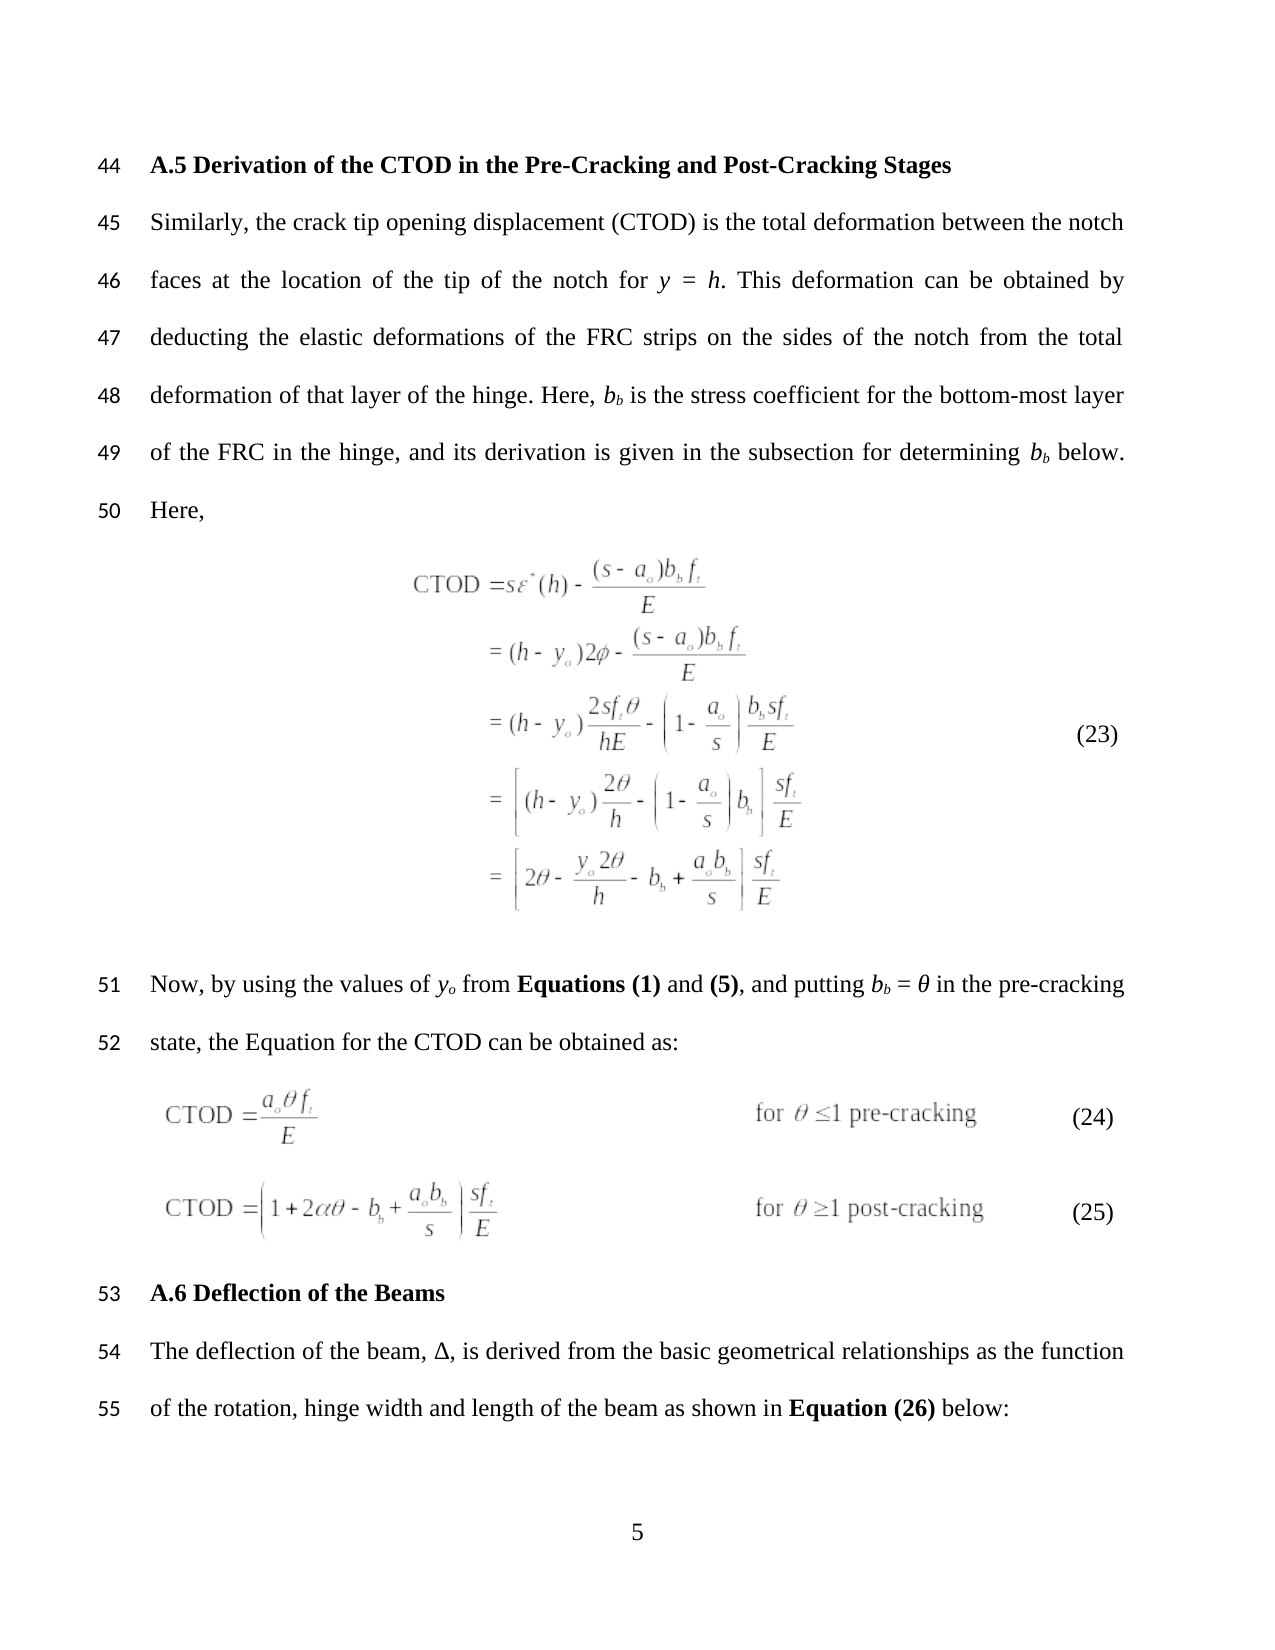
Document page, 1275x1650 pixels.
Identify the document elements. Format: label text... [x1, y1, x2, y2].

subtitle A.6 Deflection of the Beams [150, 1278, 1125, 1307]
table_cell [741, 1177, 1061, 1274]
text Similarly, the crack tip opening displacement (CTOD) is the total deformation between the notch faces at the location of the tip of the notch for y = h. This deformation can be obtained by deducting the elastic deformations of the FRC strips on the sides of the notch from the total deformation of that layer of the hinge. Here, bb is the stress coefficient for the bottom-most layer of the FRC in the hinge, and its derivation is given in the subsection for determining bb below. Here, [150, 207, 1125, 524]
table_header [151, 1084, 741, 1177]
table_cell [151, 1177, 741, 1274]
table_header [741, 1084, 1061, 1177]
table_header [150, 553, 1065, 944]
subtitle A.5 Derivation of the CTOD in the Pre-Cracking and Post-Cracking Stages [150, 150, 1125, 179]
